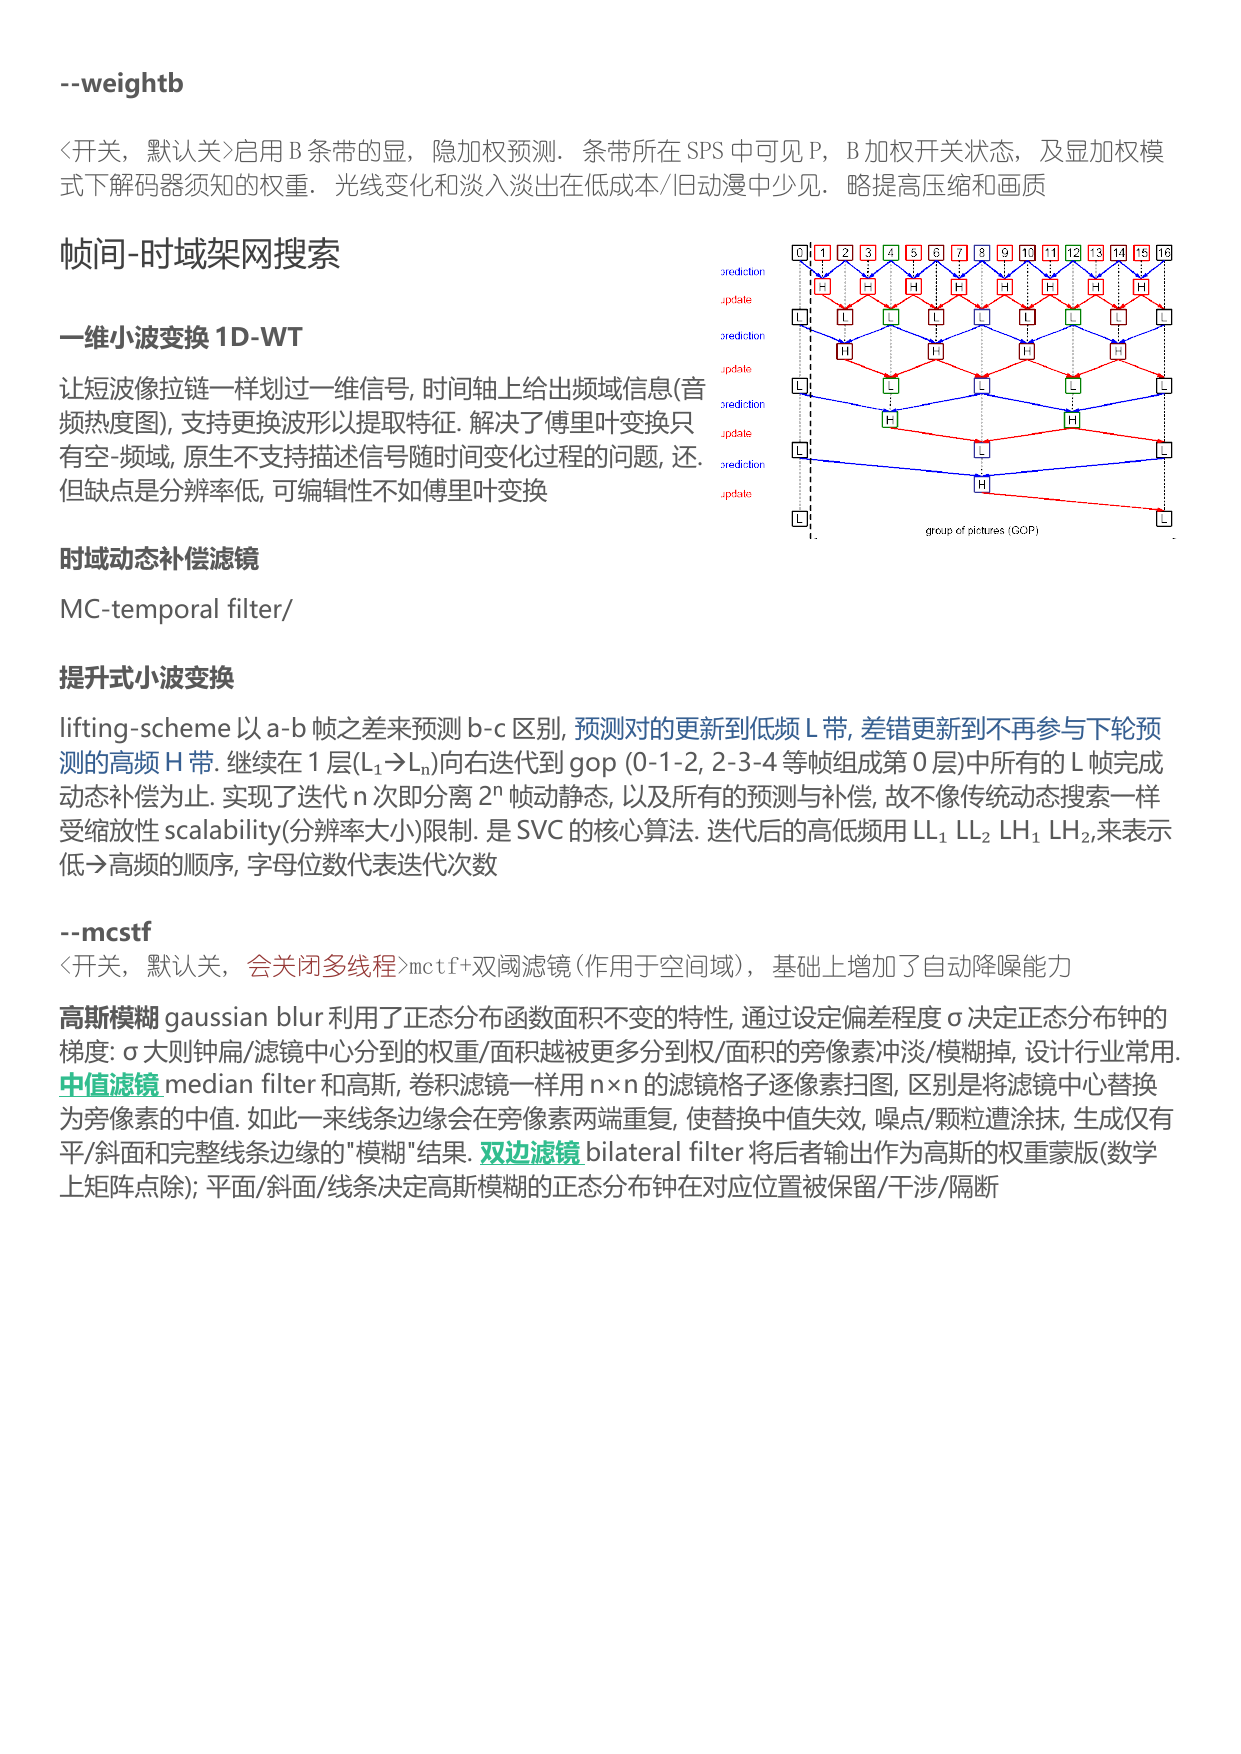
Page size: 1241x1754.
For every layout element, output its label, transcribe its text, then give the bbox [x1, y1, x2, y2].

text <开关, 默认关>启用B条带的显, 隐加权预测. 条带所在SPS中可见P, B加权开关状态, 及显加权模式下解码器须知的权重. 光线变化和淡入淡出在低成本/旧动漫中少见. 略提高压缩和画质 [59, 133, 1181, 201]
picture [720, 509, 1182, 543]
picture [720, 445, 1182, 491]
text --weightb [59, 65, 1181, 99]
text 高斯模糊gaussian blur利用了正态分布函数面积不变的特性, 通过设定偏差程度σ决定正态分布钟的梯度: σ大则钟扁/滤镜中心分到的权重/面积越被更多分到权/面积的旁像素冲淡/模糊掉, 设计行业常用. 中值滤镜median filter和高斯, 卷积滤镜一样用n×n的滤镜格子逐像素扫图, 区别是将滤镜中心替换为旁像素的中值. 如此一来线条边缘会在旁像素两端重复, 使替换中值失效, 噪点/颗粒遭涂抹, 生成仅有平/斜面和完整线条边缘的"模糊"结果. 双边滤镜bilateral filter将后者输出作为高斯的权重蒙版(数学上矩阵点除); 平面/斜面/线条决定高斯模糊的正态分布钟在对应位置被保留/干涉/隔断 [59, 999, 1181, 1203]
subtitle 帧间-时域架网搜索 [59, 218, 1181, 286]
text 让短波像拉链一样划过一维信号, 时间轴上给出频域信息(音频热度图), 支持更换波形以提取特征. 解决了傅里叶变换只有空-频域, 原生不支持描述信号随时间变化过程的问题, 还. 但缺点是分辨率低, 可编辑性不如傅里叶变换 [59, 371, 1181, 507]
text --mcstf [59, 914, 1181, 948]
subtitle 一维小波变换1D-WT [59, 320, 1181, 354]
picture [720, 353, 1182, 428]
subtitle 时域动态补偿滤镜 [59, 541, 1181, 575]
subtitle 提升式小波变换 [59, 659, 1181, 693]
text lifting-scheme以a-b帧之差来预测b-c区别, 预测对的更新到低频L带, 差错更新到不再参与下轮预测的高频H带. 继续在1层(L₁Lₙ)向右迭代到gop (0-1-2, 2-3-4等帧组成第0层)中所有的L帧完成动态补偿为止. 实现了迭代n次即分离2ⁿ帧动静态, 以及所有的预测与补偿, 故不像传统动态搜索一样受缩放性scalability(分辨率大小)限制. 是SVC的核心算法. 迭代后的高低频用LL₁ LL₂ LH₁ LH₂,来表示低高频的顺序, 字母位数代表迭代次数 [59, 711, 1181, 880]
picture [720, 241, 1182, 336]
text MC-temporal filter/ [59, 592, 1181, 626]
text <开关, 默认关, 会关闭多线程>mctf+双阈滤镜(作用于空间域), 基础上增加了自动降噪能力 [59, 948, 1181, 982]
